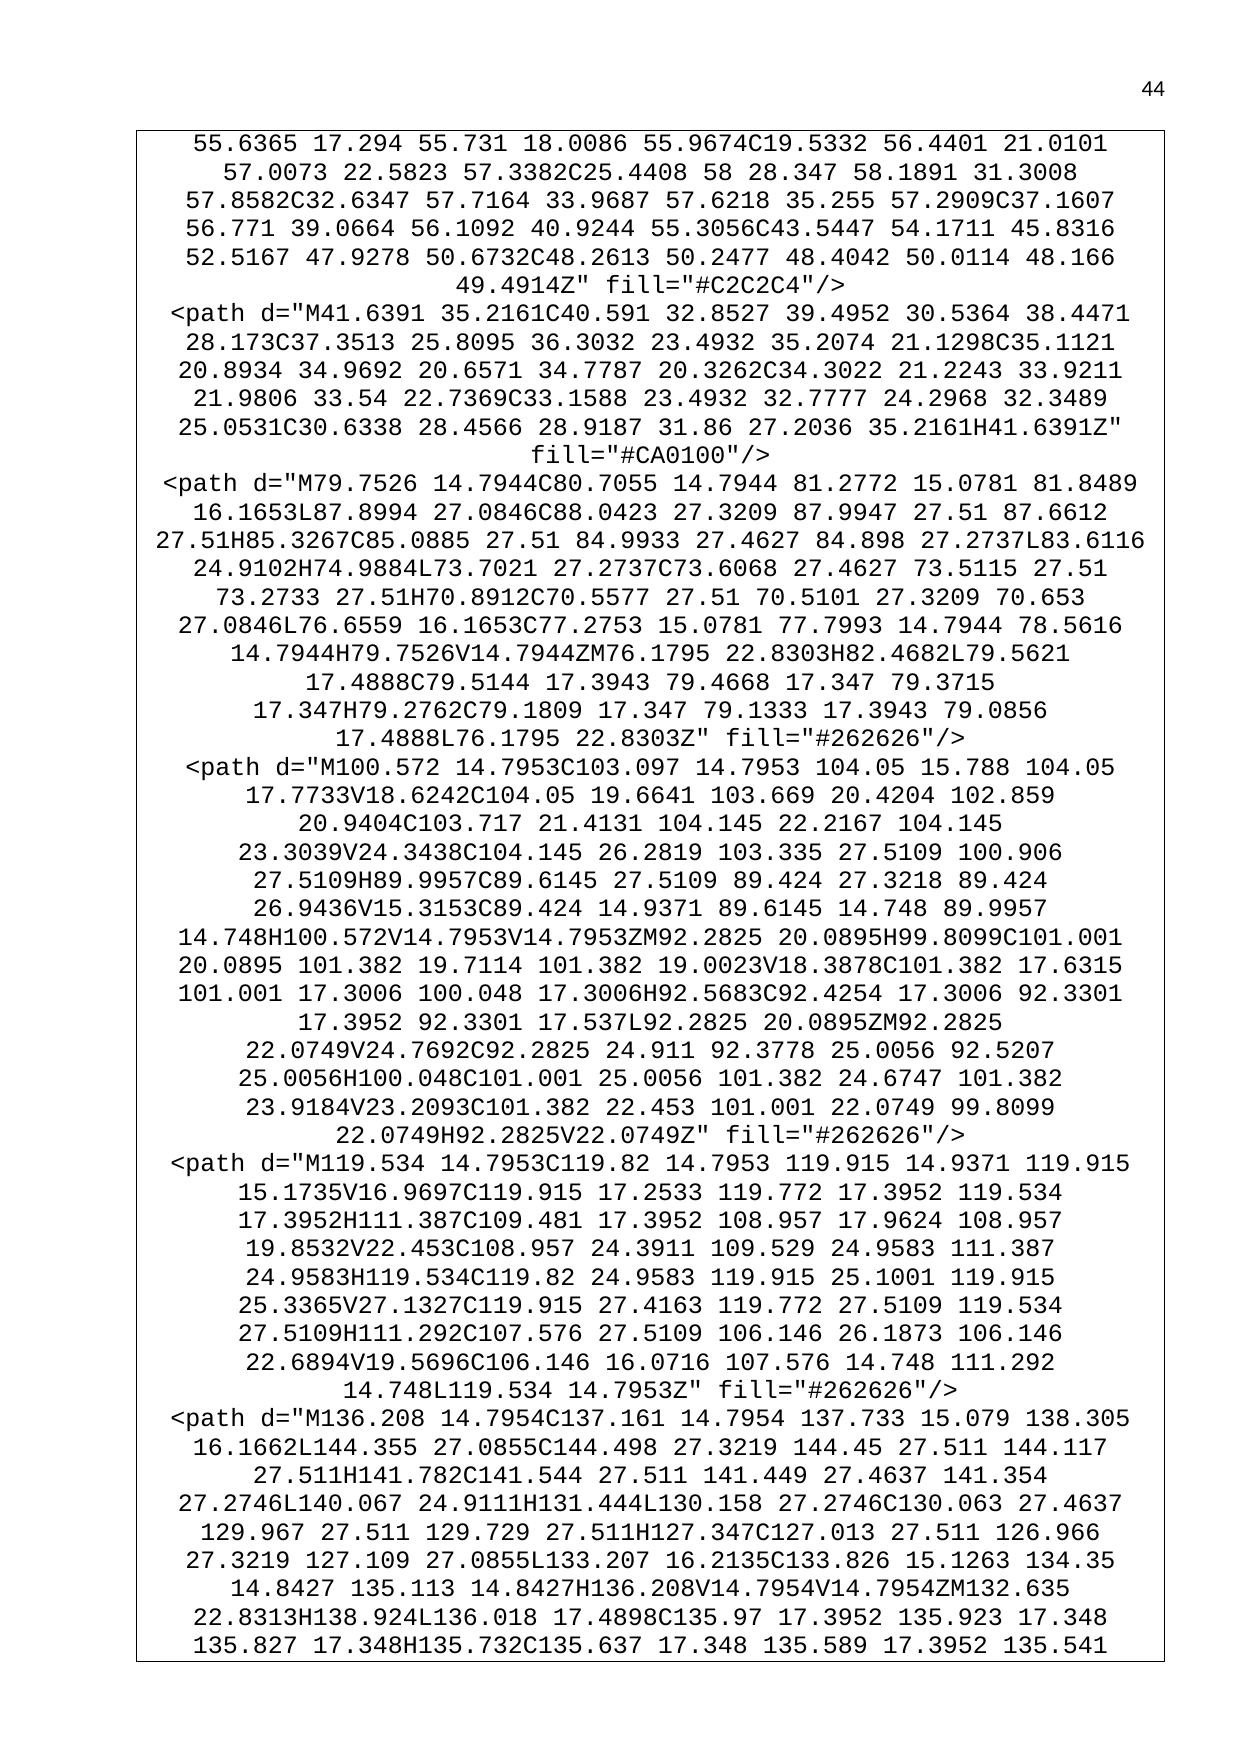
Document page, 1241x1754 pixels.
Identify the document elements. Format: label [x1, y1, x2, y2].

table_header [137, 131, 1164, 1661]
